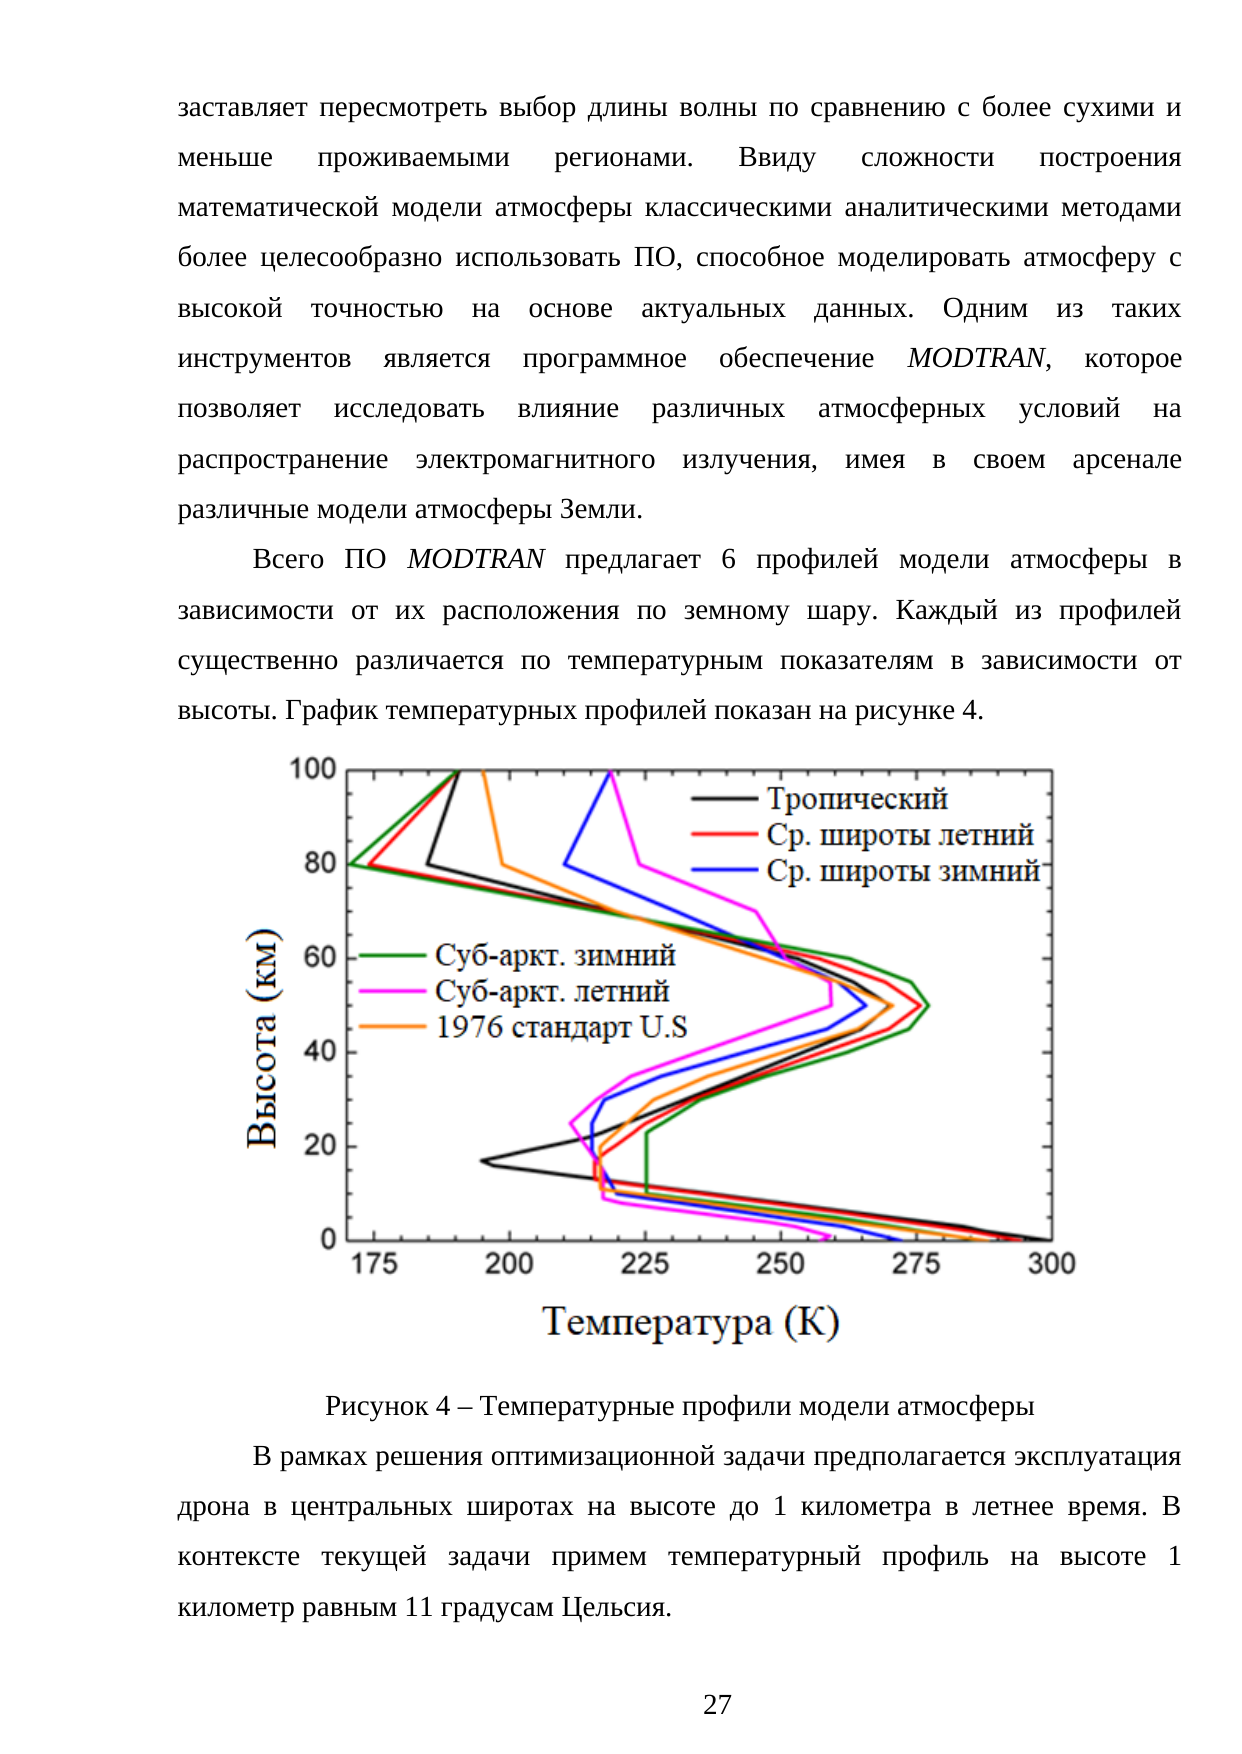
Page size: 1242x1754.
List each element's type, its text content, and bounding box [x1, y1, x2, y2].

text Всего ПО MODTRAN предлагает 6 профилей модели атмосферы в зависимости от их расположения по земному шару. Каждый из профилей существенно различается по температурным показателям в зависимости от высоты. График температурных профилей показан на рисунке 4. [177, 541, 1183, 726]
text Рисунок 4 – Температурные профили модели атмосферы [177, 1388, 1183, 1421]
picture [224, 742, 1136, 1371]
text В рамках решения оптимизационной задачи предполагается эксплуатация дрона в центральных широтах на высоте до 1 километра в летнее время. В контексте текущей задачи примем температурный профиль на высоте 1 километр равным 11 градусам Цельсия. [177, 1438, 1183, 1622]
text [177, 89, 1183, 525]
